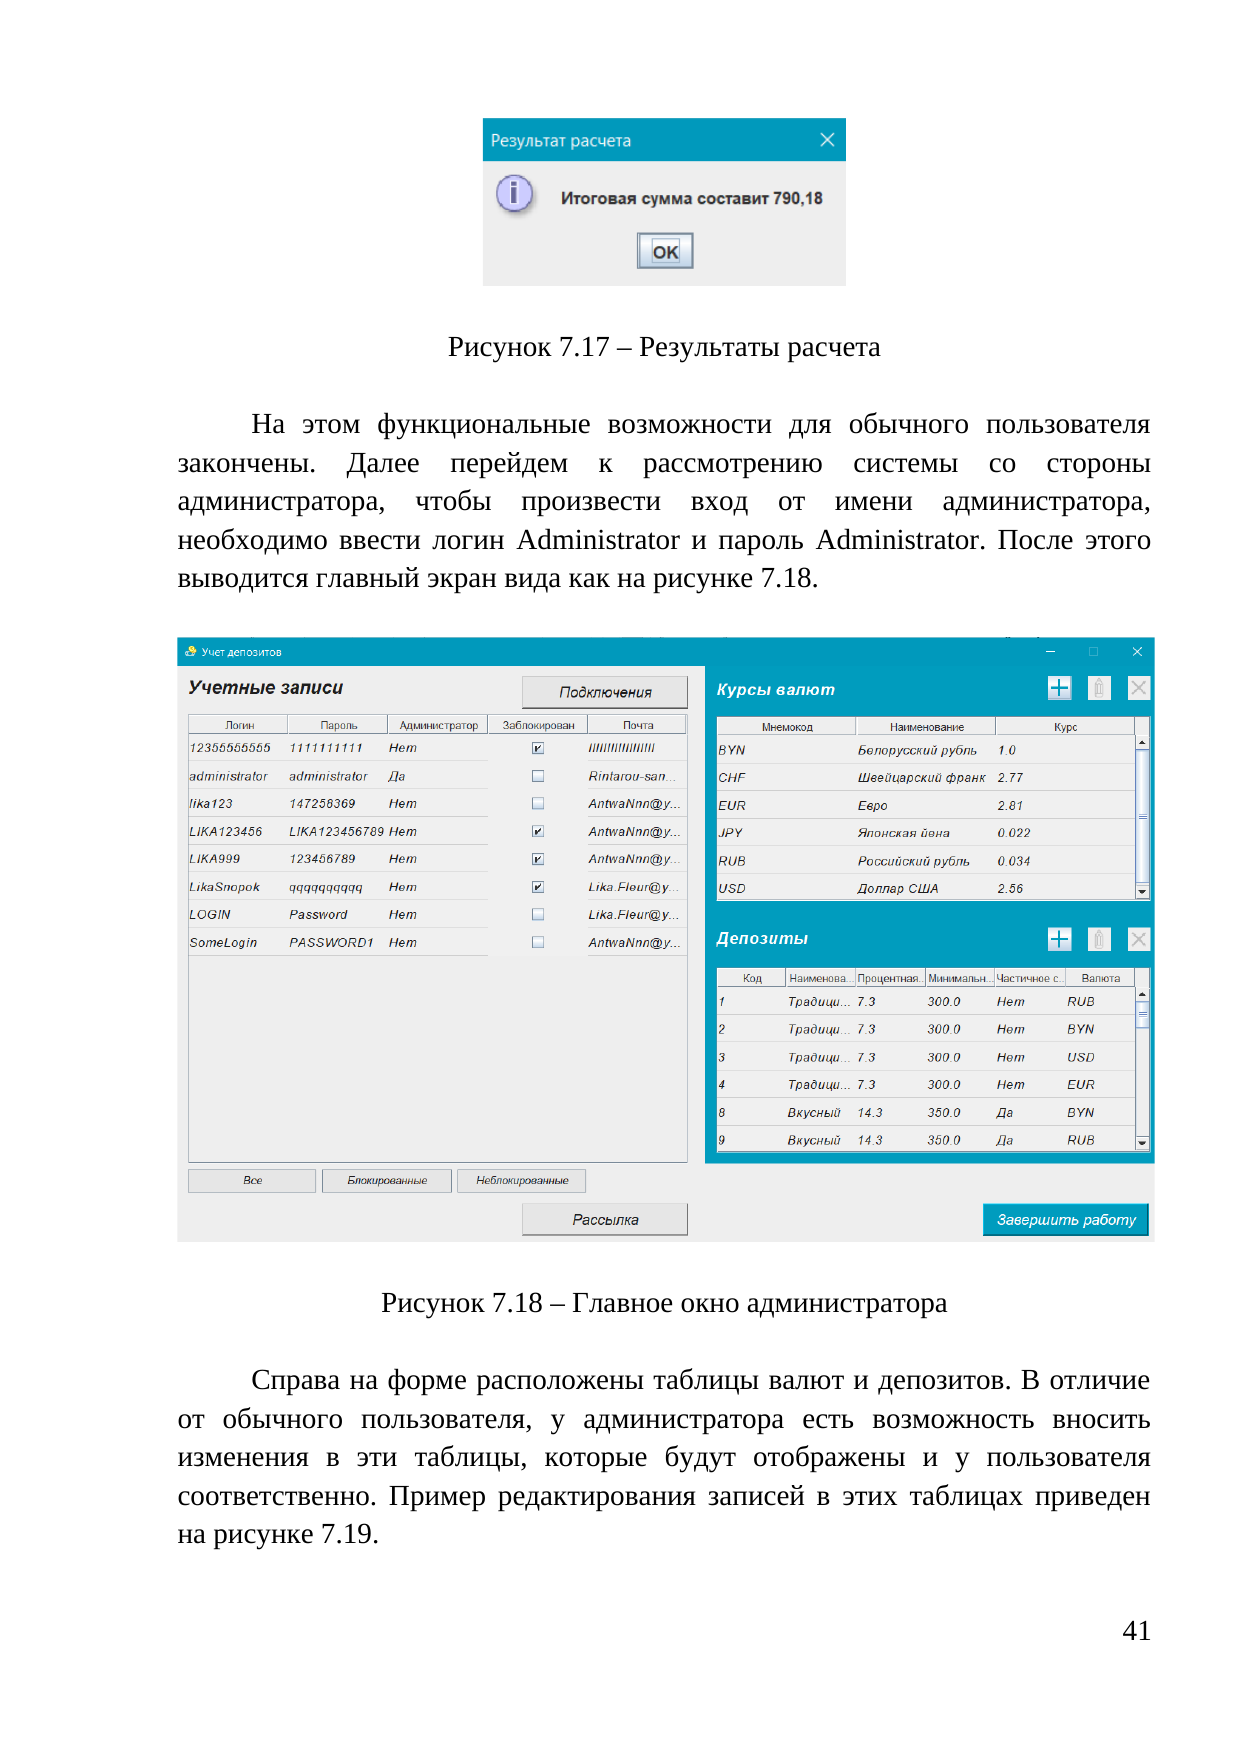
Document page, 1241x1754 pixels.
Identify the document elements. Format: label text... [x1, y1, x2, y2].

picture [492, 134, 497, 145]
picture [185, 646, 196, 656]
text На этом функциональные возможности для обычного пользователя закончены. Далее перейдем к рассмотрению системы со стороны администратора, чтобы произвести вход от имени администратора, необходимо ввести логин Administrator и пароль Administrator. После этого выводится главный экран вида как на рисунке 7.18. [177, 406, 1152, 594]
picture [603, 138, 610, 145]
picture [528, 138, 533, 146]
picture [177, 667, 1155, 1242]
picture [821, 134, 833, 146]
text Рисунок 7.17 – Результаты расчета [177, 329, 1152, 363]
picture [586, 139, 592, 146]
text Справа на форме расположены таблицы валют и депозитов. В отличие от обычного пользователя, у администратора есть возможность вносить изменения в эти таблицы, которые будут отображены и у пользователя соответственно. Пример редактирования записей в этих таблицах приведен на рисунке 7.19. [177, 1362, 1152, 1550]
picture [482, 162, 846, 286]
text Рисунок 7.18 – Главное окно администратора [177, 1285, 1152, 1319]
